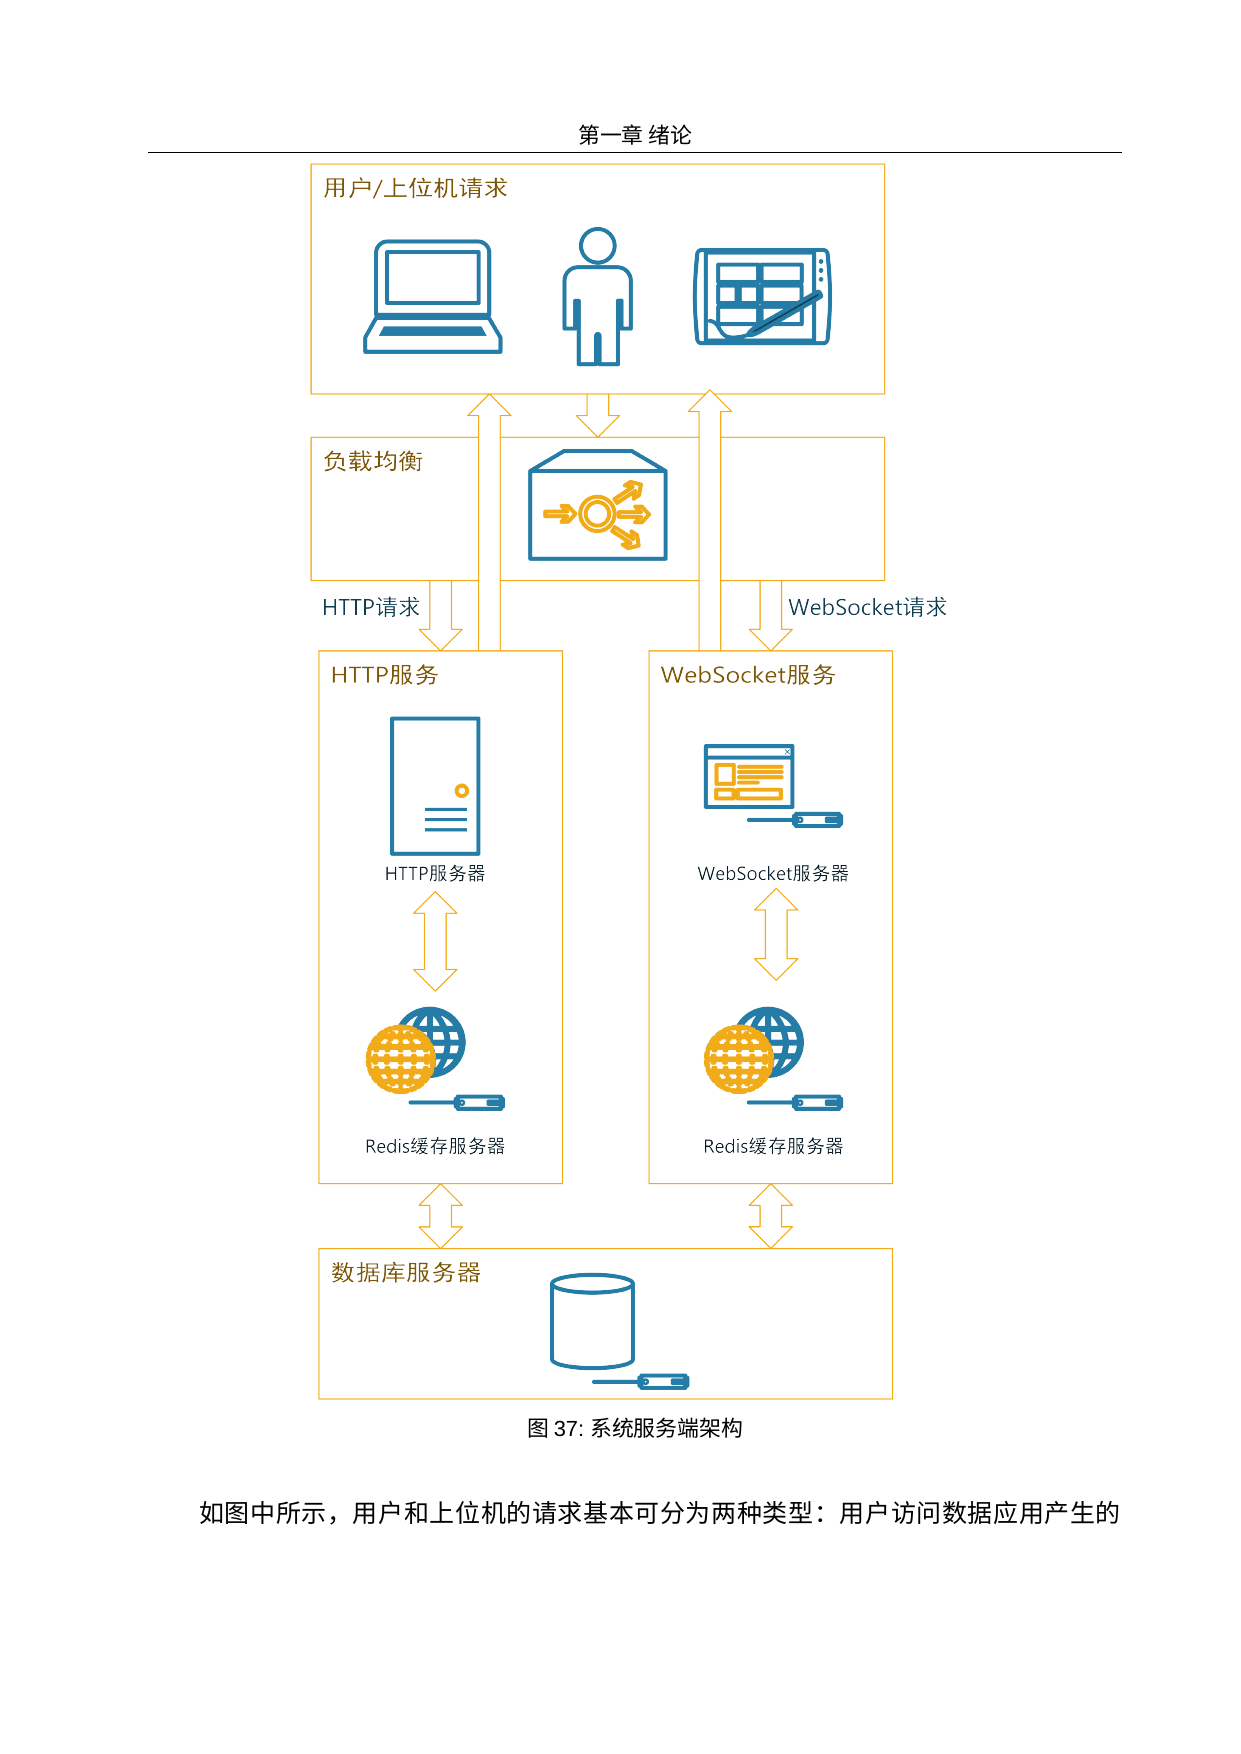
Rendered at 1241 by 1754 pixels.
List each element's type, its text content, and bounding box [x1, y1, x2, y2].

text 图 37: 系统服务端架构 [148, 1410, 1122, 1444]
picture [310, 162, 960, 1401]
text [148, 1478, 1122, 1546]
